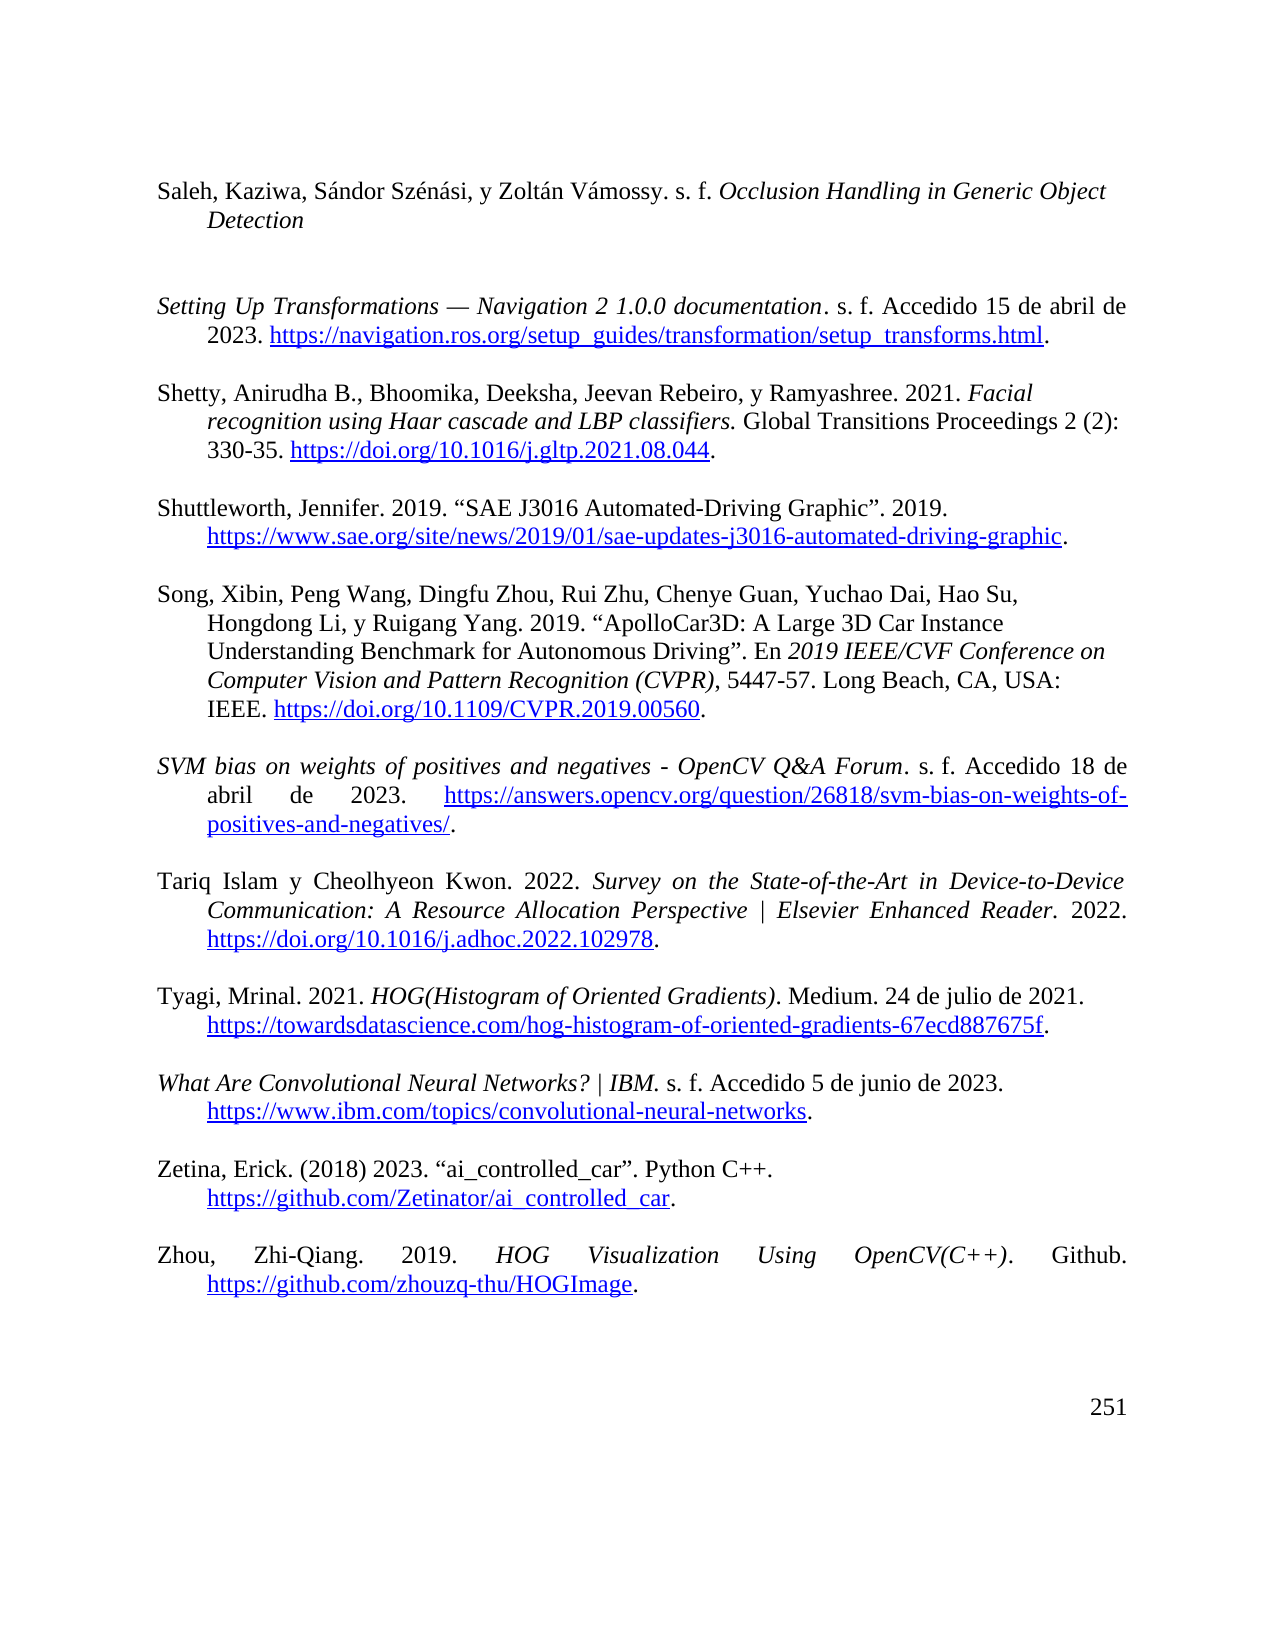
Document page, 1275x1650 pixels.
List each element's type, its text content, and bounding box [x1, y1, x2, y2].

text Shuttleworth, Jennifer. 2019. “SAE J3016 Automated-Driving Graphic”. 2019. https://www.sae.org/site/news/2019/01/sae-updates-j3016-automated-driving-graphic. [157, 493, 1127, 550]
text Tyagi, Mrinal. 2021. HOG(Histogram of Oriented Gradients). Medium. 24 de julio de 2021. https://towardsdatascience.com/hog-histogram-of-oriented-gradients-67ecd887675f. [157, 981, 1127, 1039]
text Tariq Islam y Cheolhyeon Kwon. 2022. Survey on the State-of-the-Art in Device-to-Device Communication: A Resource Allocation Perspective | Elsevier Enhanced Reader. 2022. https://doi.org/10.1016/j.adhoc.2022.102978. [157, 866, 1127, 953]
text Zhou, Zhi-Qiang. 2019. HOG Visualization Using OpenCV(C++). Github. https://github.com/zhouzq-thu/HOGImage. [157, 1240, 1127, 1298]
text Song, Xibin, Peng Wang, Dingfu Zhou, Rui Zhu, Chenye Guan, Yuchao Dai, Hao Su, Hongdong Li, y Ruigang Yang. 2019. “ApolloCar3D: A Large 3D Car Instance Understanding Benchmark for Autonomous Driving”. En 2019 IEEE/CVF Conference on Computer Vision and Pattern Recognition (CVPR), 5447-57. Long Beach, CA, USA: IEEE. https://doi.org/10.1109/CVPR.2019.00560. [157, 579, 1127, 723]
text Setting Up Transformations — Navigation 2 1.0.0 documentation. s. f. Accedido 15 de abril de 2023. https://navigation.ros.org/setup_guides/transformation/setup_transforms.html. [157, 291, 1127, 349]
text What Are Convolutional Neural Networks? | IBM. s. f. Accedido 5 de junio de 2023. https://www.ibm.com/topics/convolutional-neural-networks. [157, 1068, 1127, 1125]
text Shetty, Anirudha B., Bhoomika, Deeksha, Jeevan Rebeiro, y Ramyashree. 2021. Facial recognition using Haar cascade and LBP classifiers. Global Transitions Proceedings 2 (2): 330-35. https://doi.org/10.1016/j.gltp.2021.08.044. [157, 378, 1127, 464]
text Saleh, Kaziwa, Sándor Szénási, y Zoltán Vámossy. s. f. Occlusion Handling in Generic Object Detection [157, 176, 1127, 234]
text SVM bias on weights of positives and negatives - OpenCV Q&A Forum. s. f. Accedido 18 de abril de 2023. https://answers.opencv.org/question/26818/svm-bias-on-weights-of-positives-and-negatives/. [157, 751, 1127, 838]
text Zetina, Erick. (2018) 2023. “ai_controlled_car”. Python C++. https://github.com/Zetinator/ai_controlled_car. [157, 1154, 1127, 1211]
